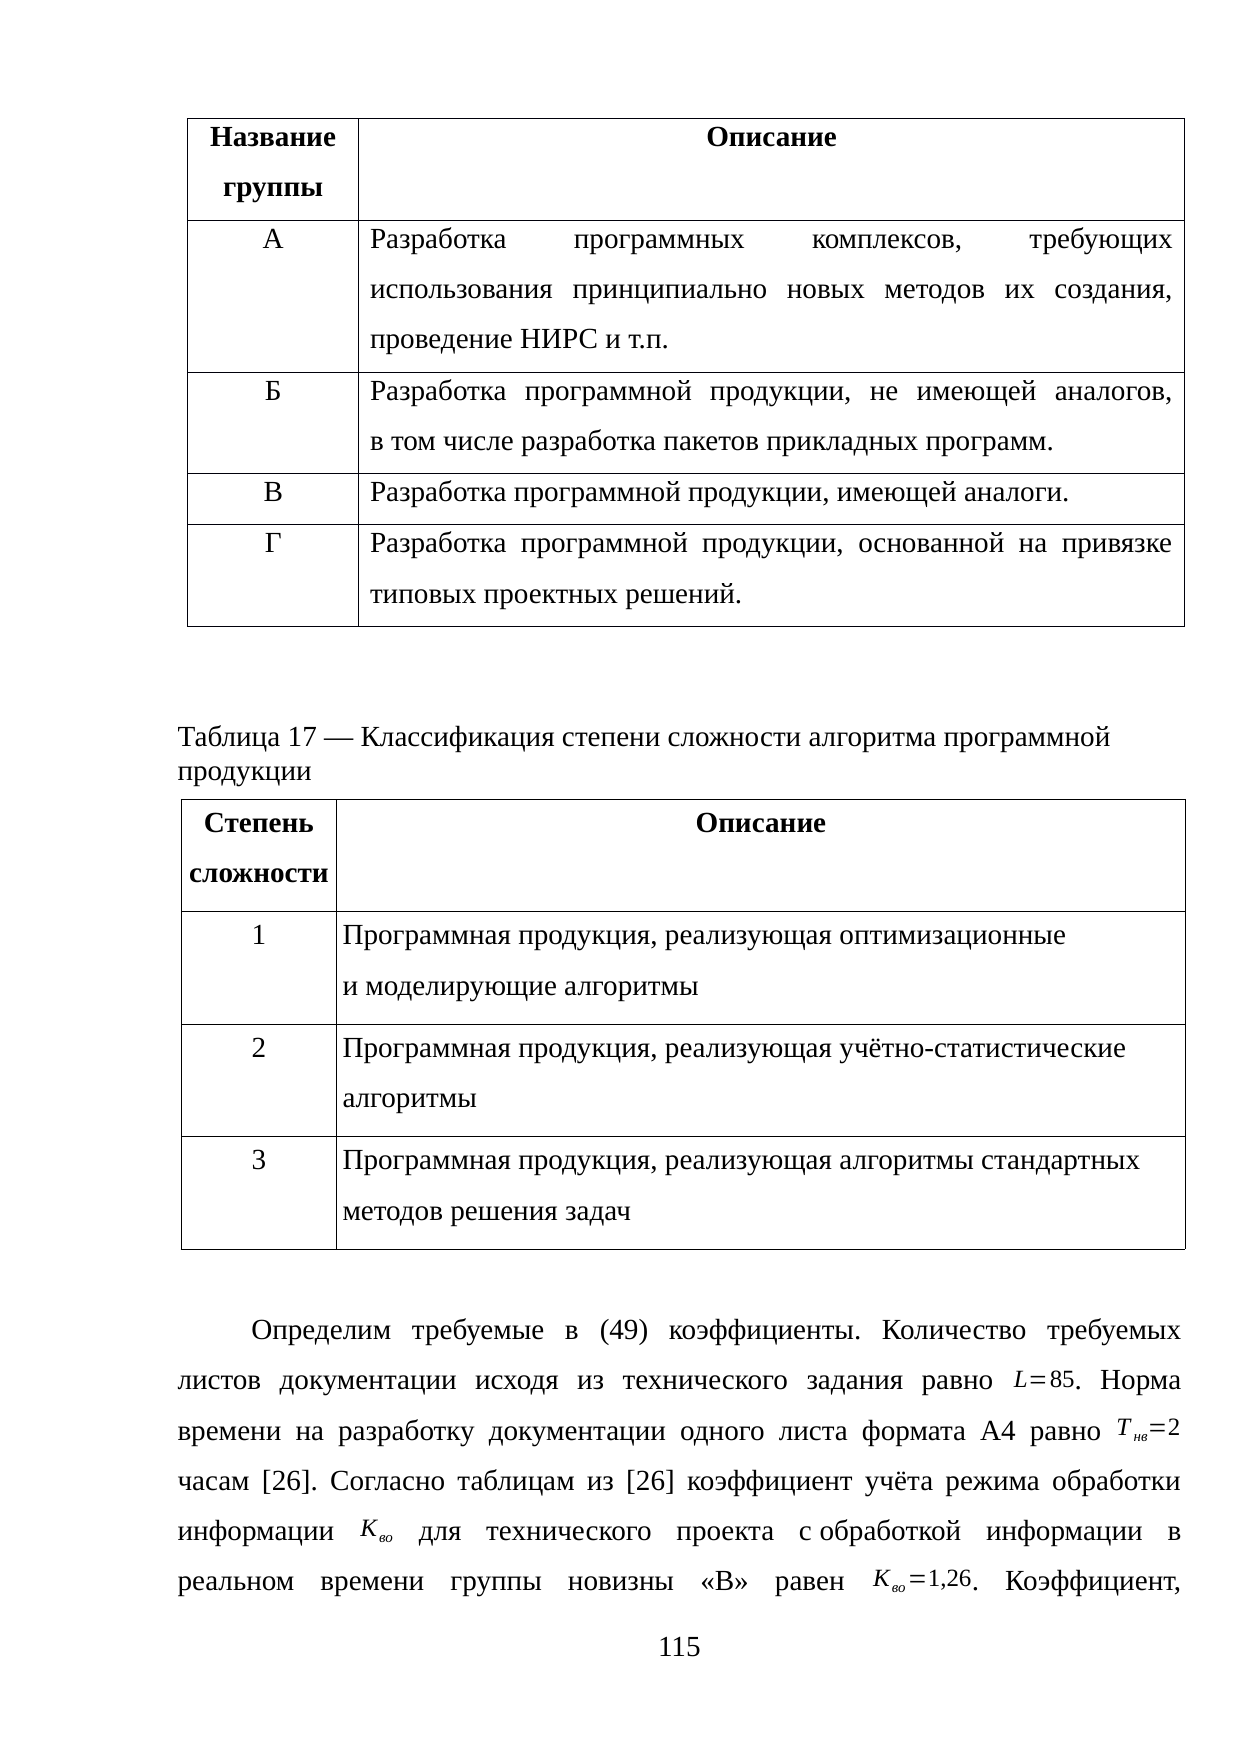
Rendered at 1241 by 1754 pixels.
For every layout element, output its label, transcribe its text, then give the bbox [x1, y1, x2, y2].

text Таблица 17 — Классификация степени сложности алгоритма программной продукции [177, 719, 1181, 786]
table_cell 2 [182, 1025, 336, 1136]
table_cell А [188, 221, 358, 372]
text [177, 1312, 1181, 1597]
table_cell Г [188, 525, 358, 626]
table_header Степень сложности [182, 800, 336, 911]
table_cell Программная продукция, реализующая оптимизационные и моделирующие алгоритмы [337, 912, 1185, 1024]
table_cell 1 [182, 912, 336, 1024]
table_header Описание [359, 119, 1184, 220]
table_cell 3 [182, 1137, 336, 1249]
table_header Описание [337, 800, 1185, 911]
table_cell Разработка программной продукции, основанной на привязке типовых проектных решений. [359, 525, 1184, 626]
table_cell Разработка программной продукции, не имеющей аналогов, в том числе разработка пакетов прикладных программ. [359, 373, 1184, 473]
table_cell Разработка программной продукции, имеющей аналоги. [359, 474, 1184, 524]
table_cell В [188, 474, 358, 524]
table_cell Б [188, 373, 358, 473]
table_cell Программная продукция, реализующая учётно-статистические алгоритмы [337, 1025, 1185, 1136]
table_header Название группы [188, 119, 358, 220]
table_cell Разработка программных комплексов, требующих использования принципиально новых методов их создания, проведение НИРС и т.п. [359, 221, 1184, 372]
table_cell Программная продукция, реализующая алгоритмы стандартных методов решения задач [337, 1137, 1185, 1249]
